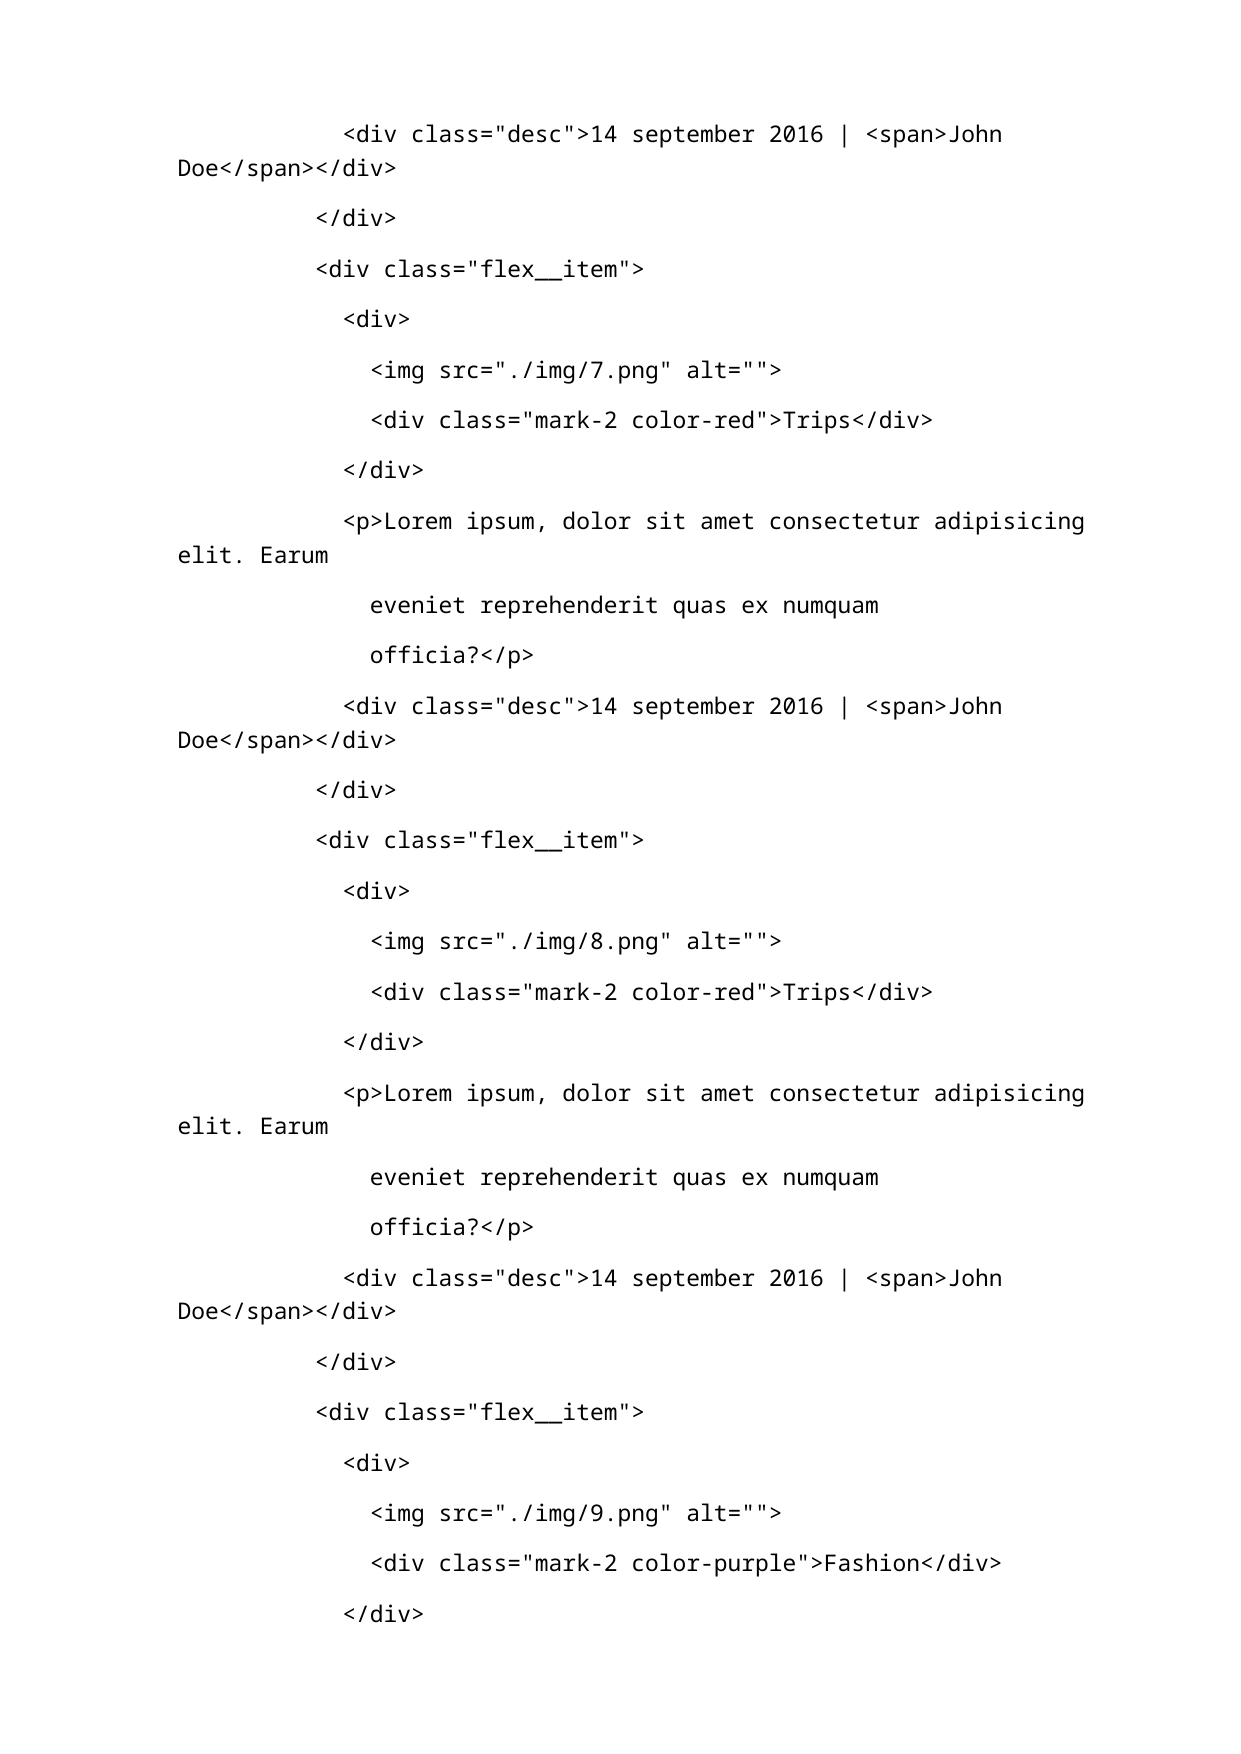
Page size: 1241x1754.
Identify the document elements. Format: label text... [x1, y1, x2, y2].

text <img src="./img/9.png" alt=""> [177, 1497, 1152, 1528]
text officia?</p> [177, 1211, 1152, 1242]
text officia?</p> [177, 639, 1152, 671]
text <img src="./img/8.png" alt=""> [177, 925, 1152, 956]
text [177, 1261, 1152, 1326]
text </div> [177, 1346, 1152, 1377]
text <div class="mark-2 color-purple">Fashion</div> [177, 1547, 1152, 1578]
text <p>Lorem ipsum, dolor sit amet consectetur adipisicing elit. Earum [177, 1076, 1152, 1141]
text <div class="mark-2 color-red">Trips</div> [177, 404, 1152, 435]
text </div> [177, 1026, 1152, 1057]
text <div> [177, 875, 1152, 906]
text </div> [177, 1598, 1152, 1629]
text <div> [177, 303, 1152, 334]
text <p>Lorem ipsum, dolor sit amet consectetur adipisicing elit. Earum [177, 505, 1152, 570]
text <div class="flex__item"> [177, 1396, 1152, 1427]
text <div class="desc">14 september 2016 | <span>John Doe</span></div> [177, 118, 1152, 183]
text eveniet reprehenderit quas ex numquam [177, 1161, 1152, 1192]
text </div> [177, 454, 1152, 486]
text <div class="desc">14 september 2016 | <span>John Doe</span></div> [177, 690, 1152, 755]
text <div class="flex__item"> [177, 253, 1152, 284]
text <img src="./img/7.png" alt=""> [177, 353, 1152, 385]
text eveniet reprehenderit quas ex numquam [177, 589, 1152, 620]
text <div> [177, 1446, 1152, 1478]
text <div class="flex__item"> [177, 824, 1152, 856]
text </div> [177, 202, 1152, 233]
text <div class="mark-2 color-red">Trips</div> [177, 976, 1152, 1007]
text </div> [177, 774, 1152, 805]
